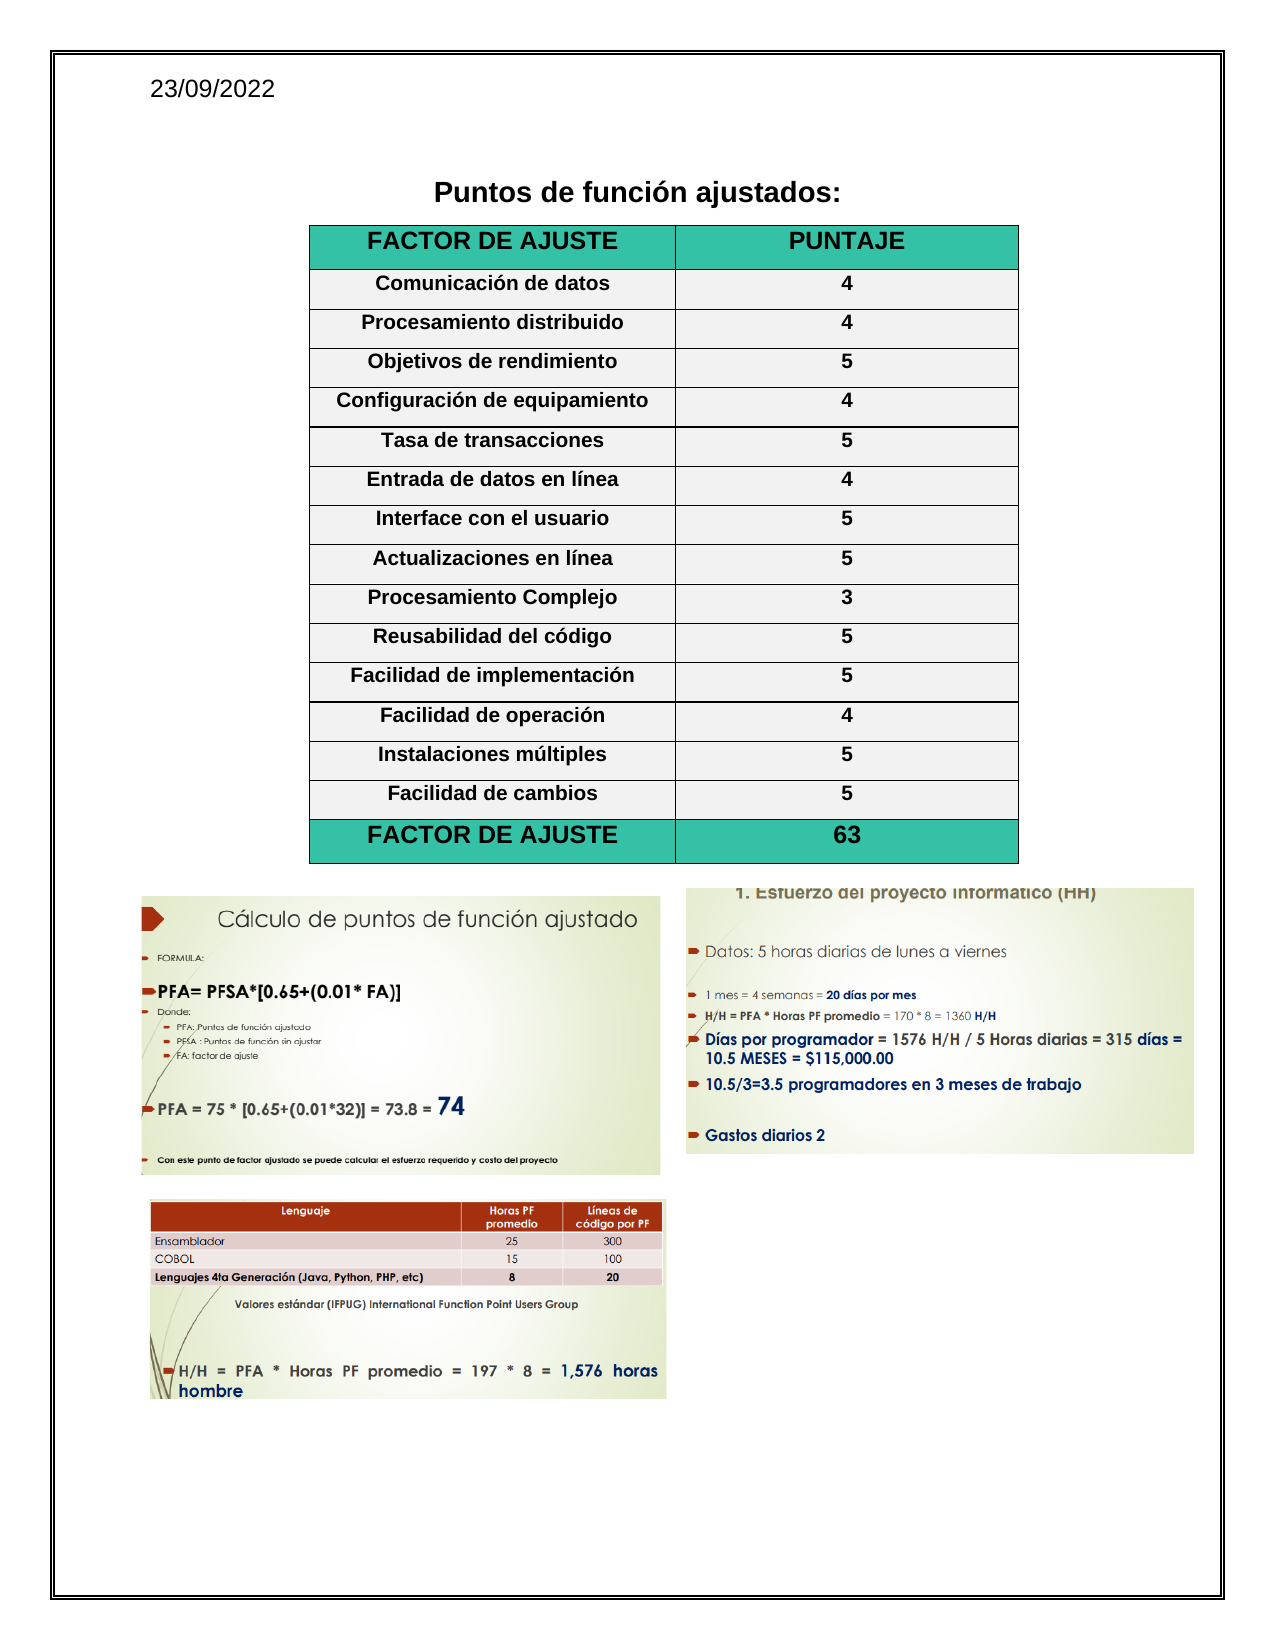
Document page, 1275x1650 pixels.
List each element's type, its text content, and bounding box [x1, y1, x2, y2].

table_header FACTOR DE AJUSTE [310, 226, 675, 269]
table_cell Facilidad de operación [310, 703, 675, 741]
table_cell 4 [676, 388, 1018, 426]
table_cell 5 [676, 781, 1018, 819]
table_cell FACTOR DE AJUSTE [310, 820, 675, 863]
table_cell Entrada de datos en línea [310, 467, 675, 505]
picture [149, 1199, 667, 1399]
table_cell Objetivos de rendimiento [310, 349, 675, 387]
table_cell 5 [676, 428, 1018, 466]
table_cell 4 [676, 270, 1018, 309]
table_cell Facilidad de implementación [310, 663, 675, 701]
table_cell Comunicación de datos [310, 270, 675, 309]
table_header PUNTAJE [676, 226, 1018, 269]
table_cell Configuración de equipamiento [310, 388, 675, 426]
table_cell Tasa de transacciones [310, 428, 675, 466]
table_cell 4 [676, 467, 1018, 505]
table_cell Instalaciones múltiples [310, 742, 675, 780]
picture [141, 896, 661, 1175]
table_cell 5 [676, 545, 1018, 583]
table_cell 3 [676, 585, 1018, 623]
picture [686, 888, 1195, 1154]
table_cell Facilidad de cambios [310, 781, 675, 819]
table_cell Procesamiento distribuido [310, 310, 675, 348]
table_cell Reusabilidad del código [310, 624, 675, 662]
subtitle Puntos de función ajustados: [150, 175, 1125, 208]
table_cell Interface con el usuario [310, 506, 675, 544]
table_cell Procesamiento Complejo [310, 585, 675, 623]
table_cell 63 [676, 820, 1018, 863]
table_cell 4 [676, 310, 1018, 348]
table_cell 5 [676, 506, 1018, 544]
table_cell 5 [676, 742, 1018, 780]
table_cell Actualizaciones en línea [310, 545, 675, 583]
table_cell 4 [676, 703, 1018, 741]
table_cell 5 [676, 349, 1018, 387]
table_cell 5 [676, 663, 1018, 701]
table_cell 5 [676, 624, 1018, 662]
